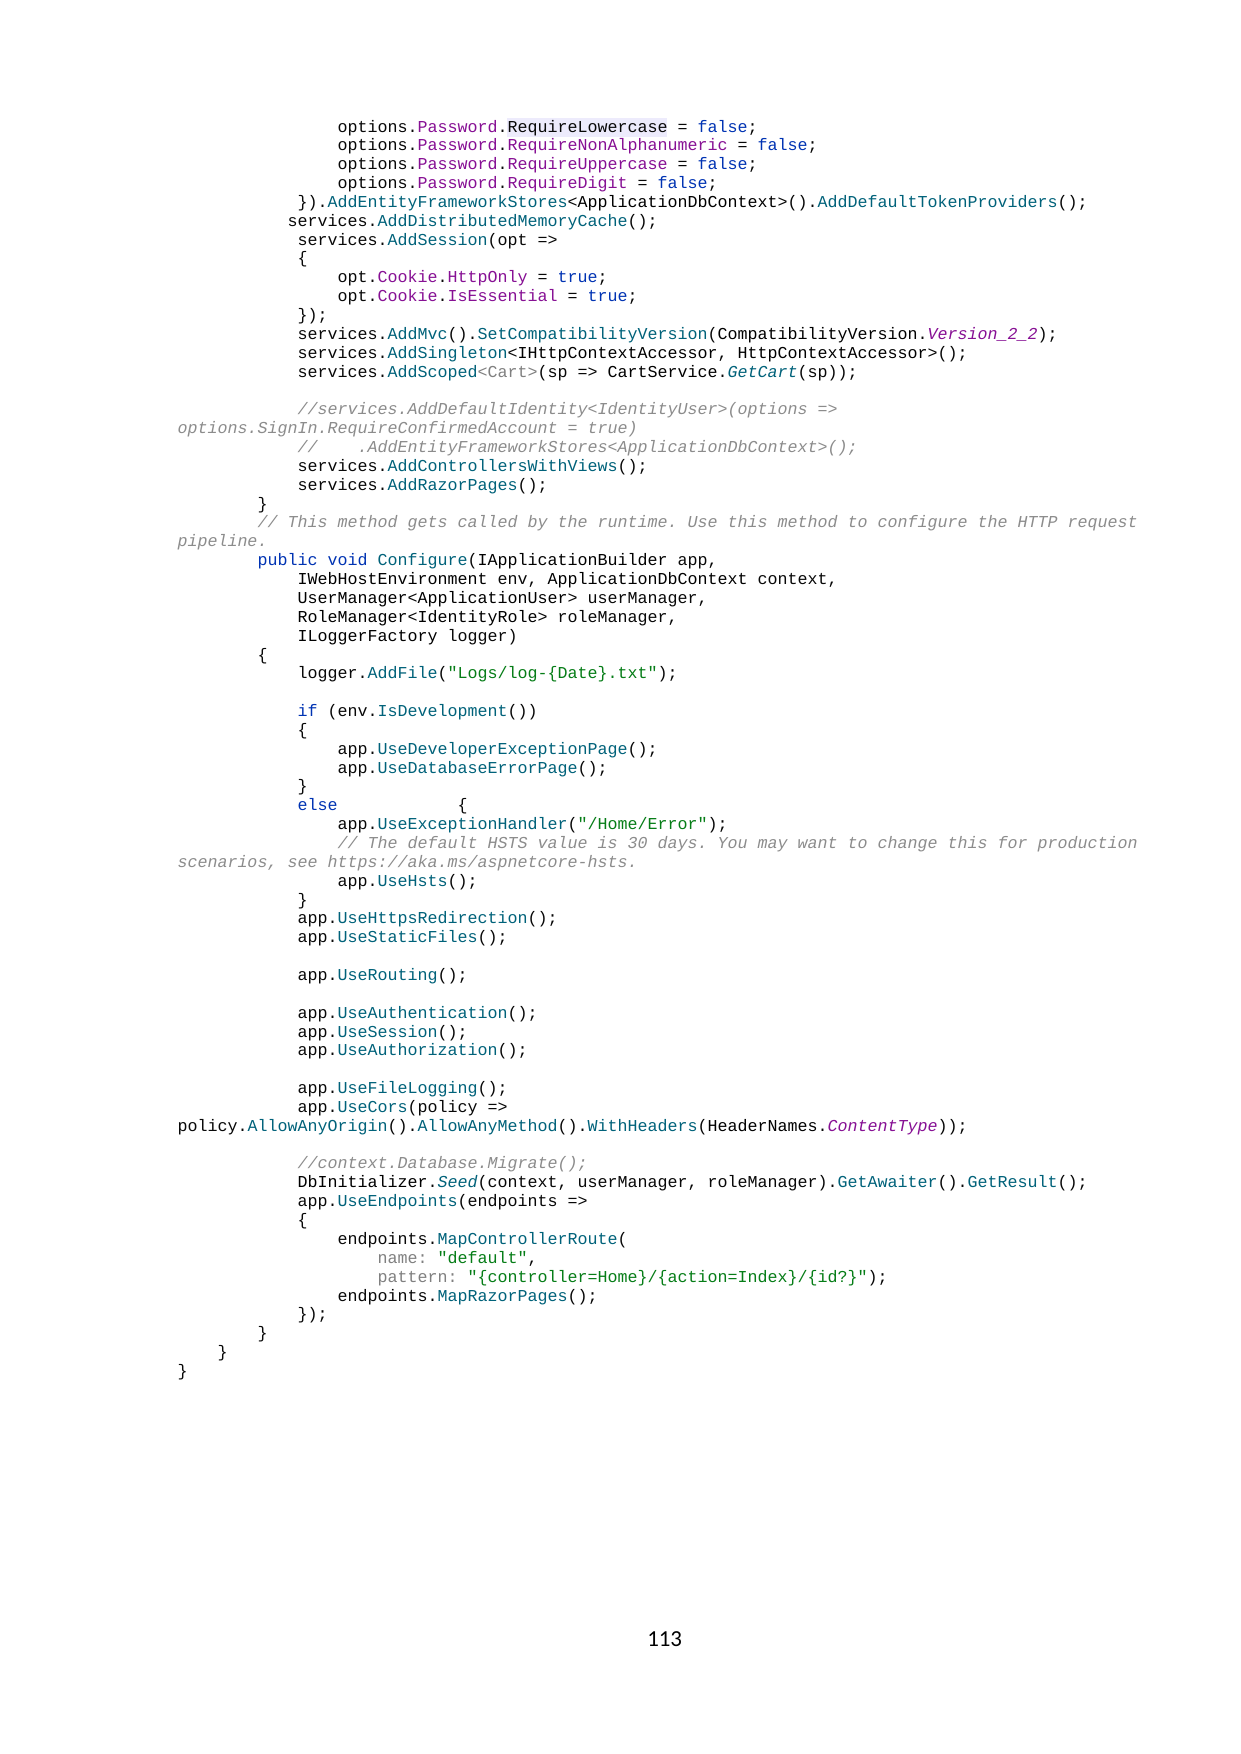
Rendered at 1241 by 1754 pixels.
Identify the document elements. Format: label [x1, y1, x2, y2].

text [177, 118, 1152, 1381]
picture [419, 198, 426, 207]
picture [429, 933, 436, 942]
picture [369, 1084, 376, 1093]
picture [399, 669, 406, 678]
